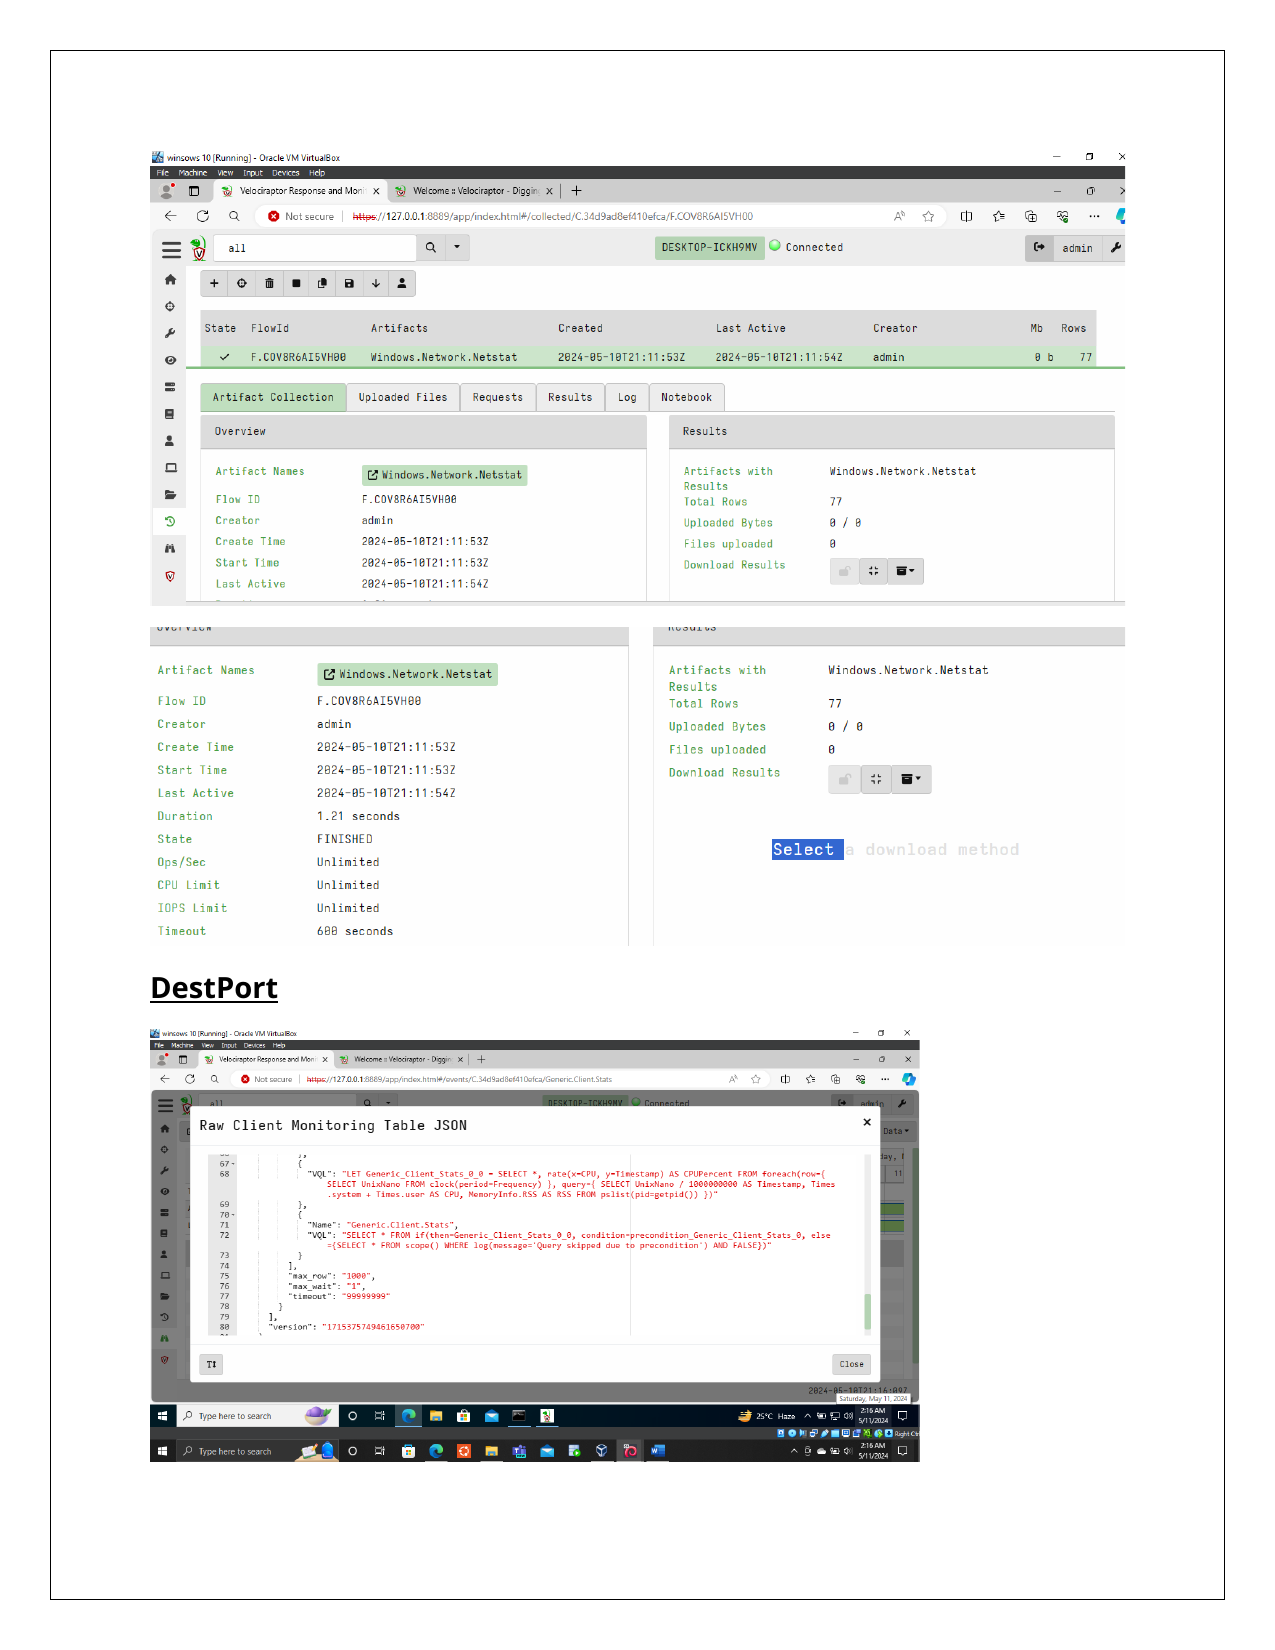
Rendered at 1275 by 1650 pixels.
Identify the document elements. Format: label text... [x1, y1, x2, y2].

text DestPort [150, 967, 1125, 1007]
picture [150, 1029, 920, 1462]
picture [150, 150, 1125, 606]
picture [150, 627, 1125, 946]
